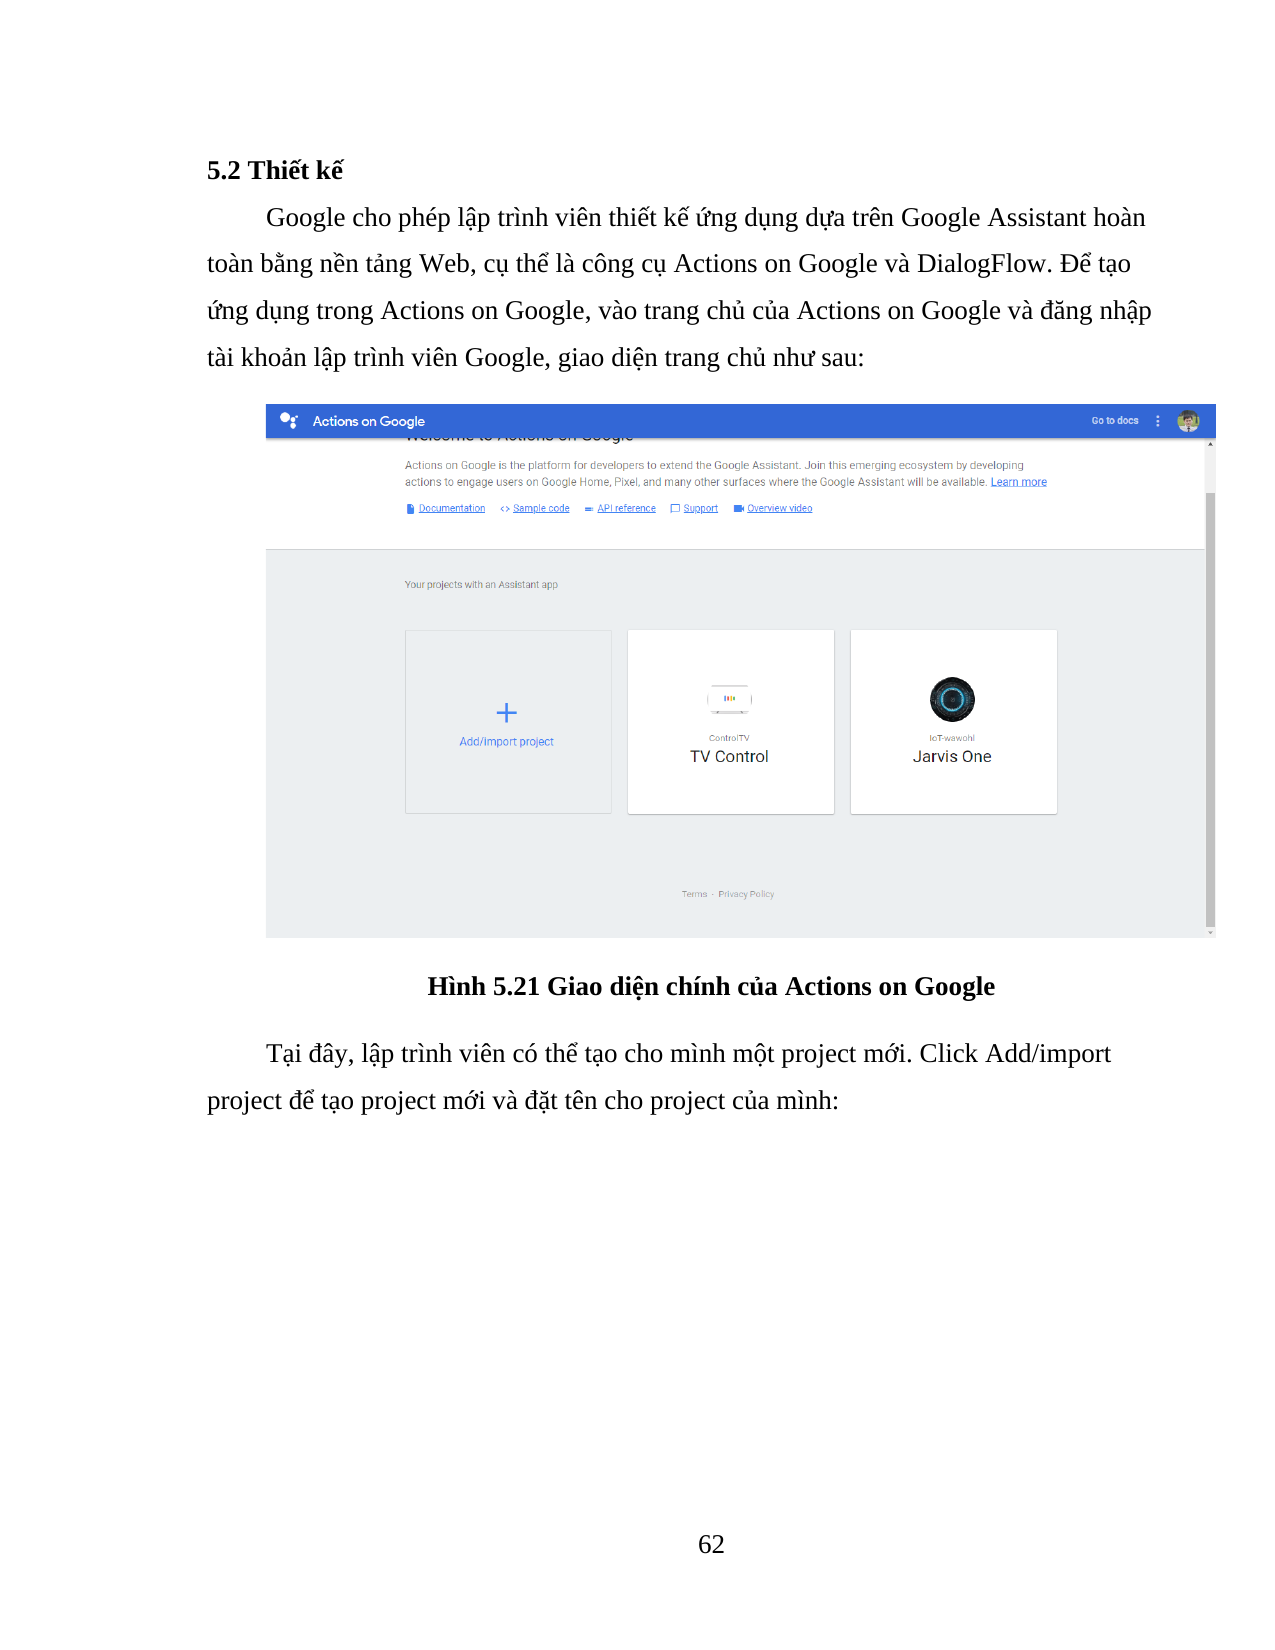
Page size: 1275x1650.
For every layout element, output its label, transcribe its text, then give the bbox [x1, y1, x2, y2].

picture [265, 404, 1216, 938]
text Tại đây, lập trình viên có thể tạo cho mình một project mới. Click Add/import project để tạo project mới và đặt tên cho project của mình: [207, 1037, 1157, 1115]
text Google cho phép lập trình viên thiết kế ứng dụng dựa trên Google Assistant hoàn toàn bằng nền tảng Web, cụ thể là công cụ Actions on Google và DialogFlow. Để tạo ứng dụng trong Actions on Google, vào trang chủ của Actions on Google và đăng nhập tài khoản lập trình viên Google, giao diện trang chủ như sau: [207, 201, 1157, 372]
subtitle Thiết kế [207, 154, 1157, 185]
